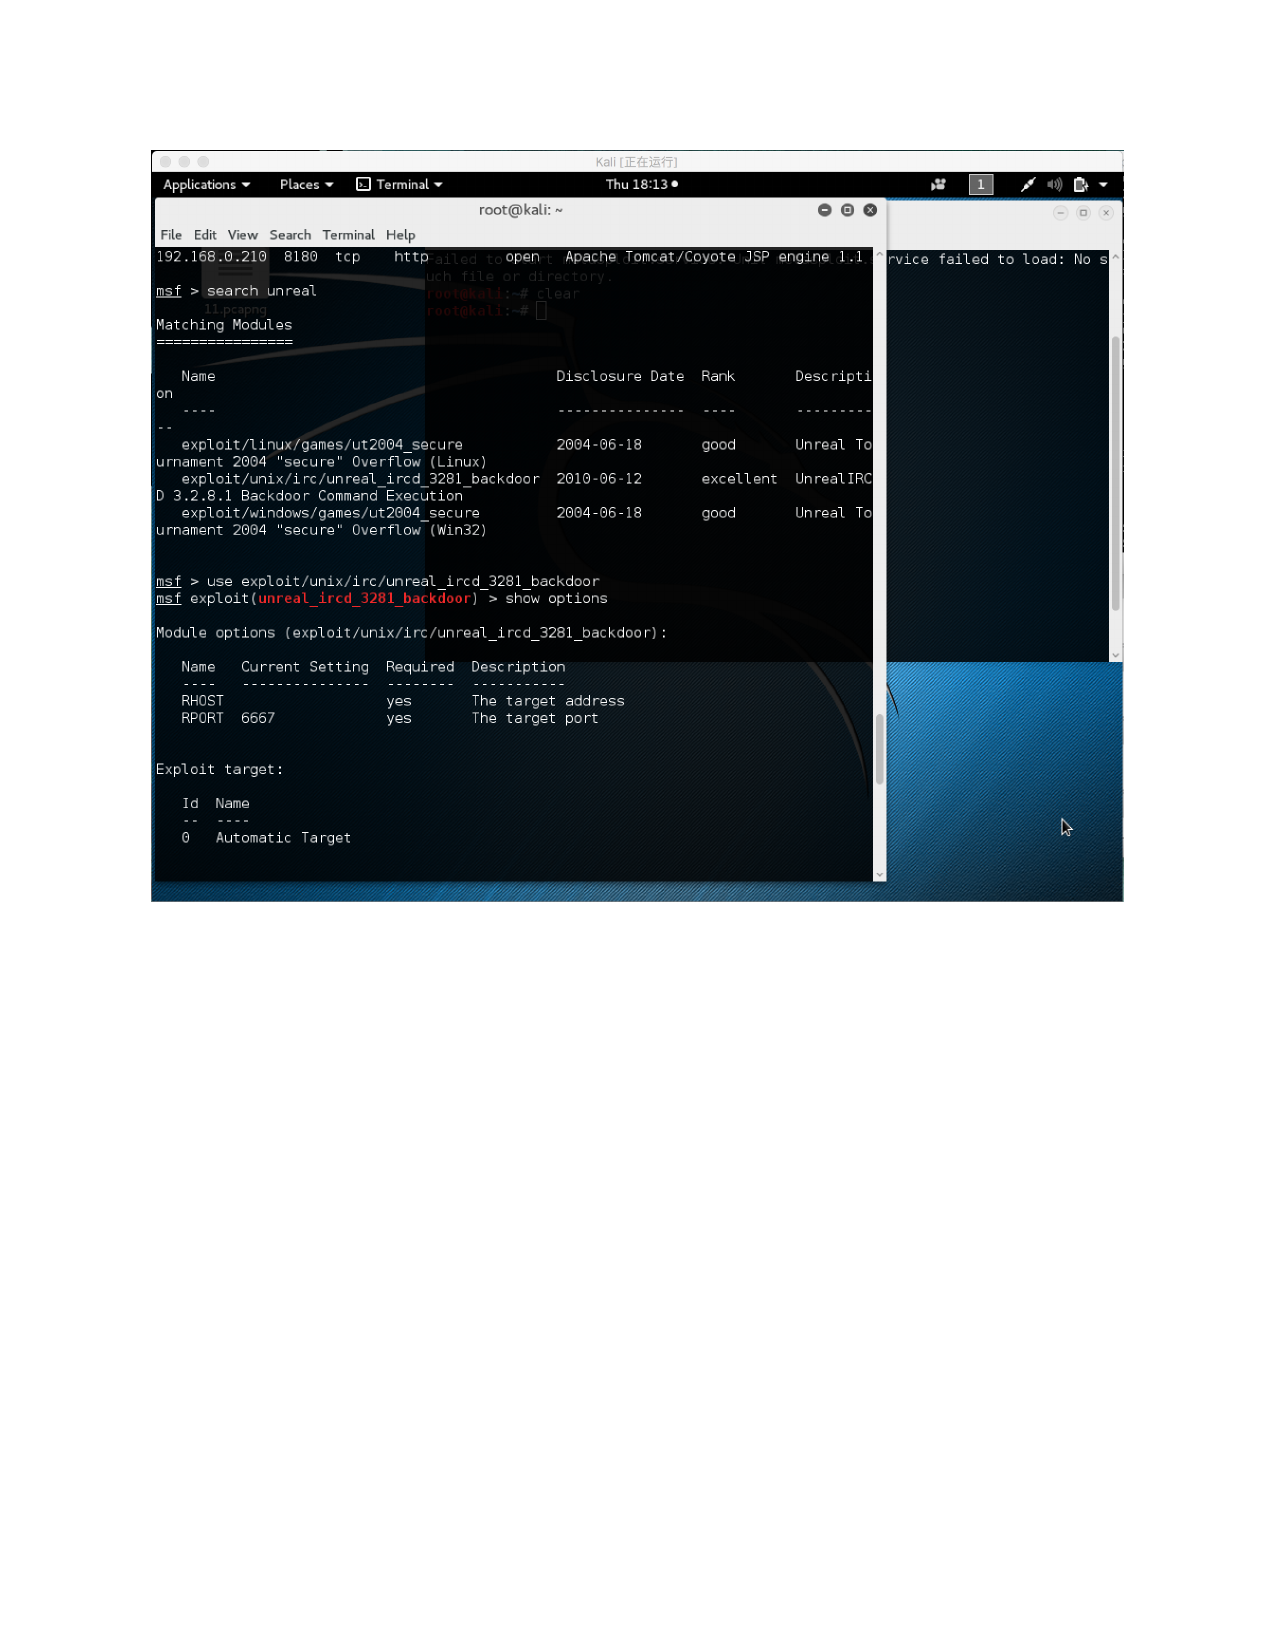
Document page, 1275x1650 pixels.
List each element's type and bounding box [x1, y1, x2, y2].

picture [151, 150, 1124, 902]
